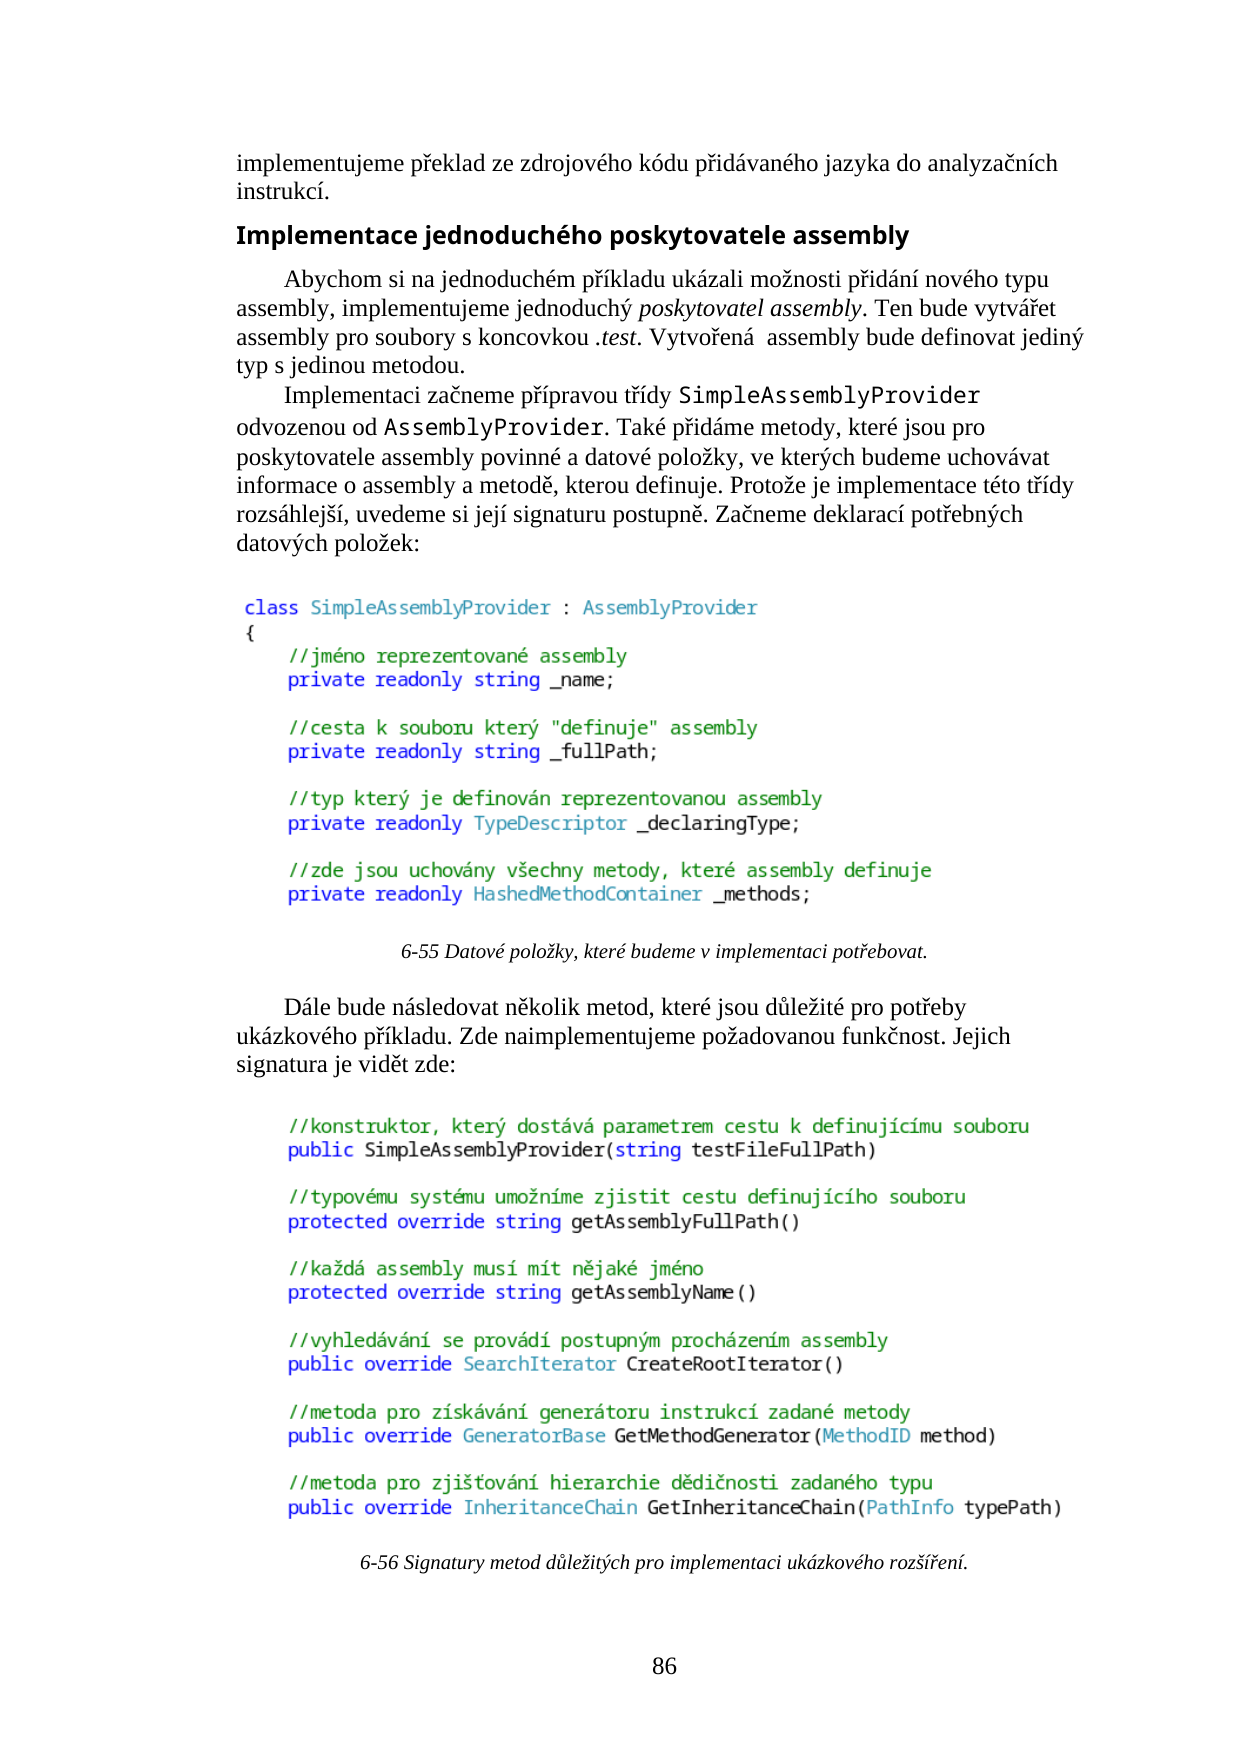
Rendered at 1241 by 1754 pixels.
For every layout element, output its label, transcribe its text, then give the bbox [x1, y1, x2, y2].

text Implementaci začneme přípravou třídy SimpleAssemblyProvider odvozenou od AssemblyProvider. Také přidáme metody, které jsou pro poskytovatele assembly povinné a datové položky, ve kterých budeme uchovávat informace o assembly a metodě, kterou definuje. Protože je implementace této třídy rozsáhlejší, uvedeme si její signaturu postupně. Začneme deklarací potřebných datových položek: [236, 379, 1092, 557]
text Abychom si na jednoduchém příkladu ukázali možnosti přidání nového typu assembly, implementujeme jednoduchý poskytovatel assembly. Ten bude vytvářet assembly pro soubory s koncovkou .test. Vytvořená assembly bude definovat jediný typ s jedinou metodou. [236, 264, 1092, 379]
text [236, 148, 1092, 205]
text Dále bude následovat několik metod, které jsou důležité pro potřeby ukázkového příkladu. Zde naimplementujeme požadovanou funkčnost. Jejich signatura je vidět zde: [236, 992, 1092, 1078]
text Implementace jednoduchého poskytovatele assembly [236, 218, 1092, 252]
